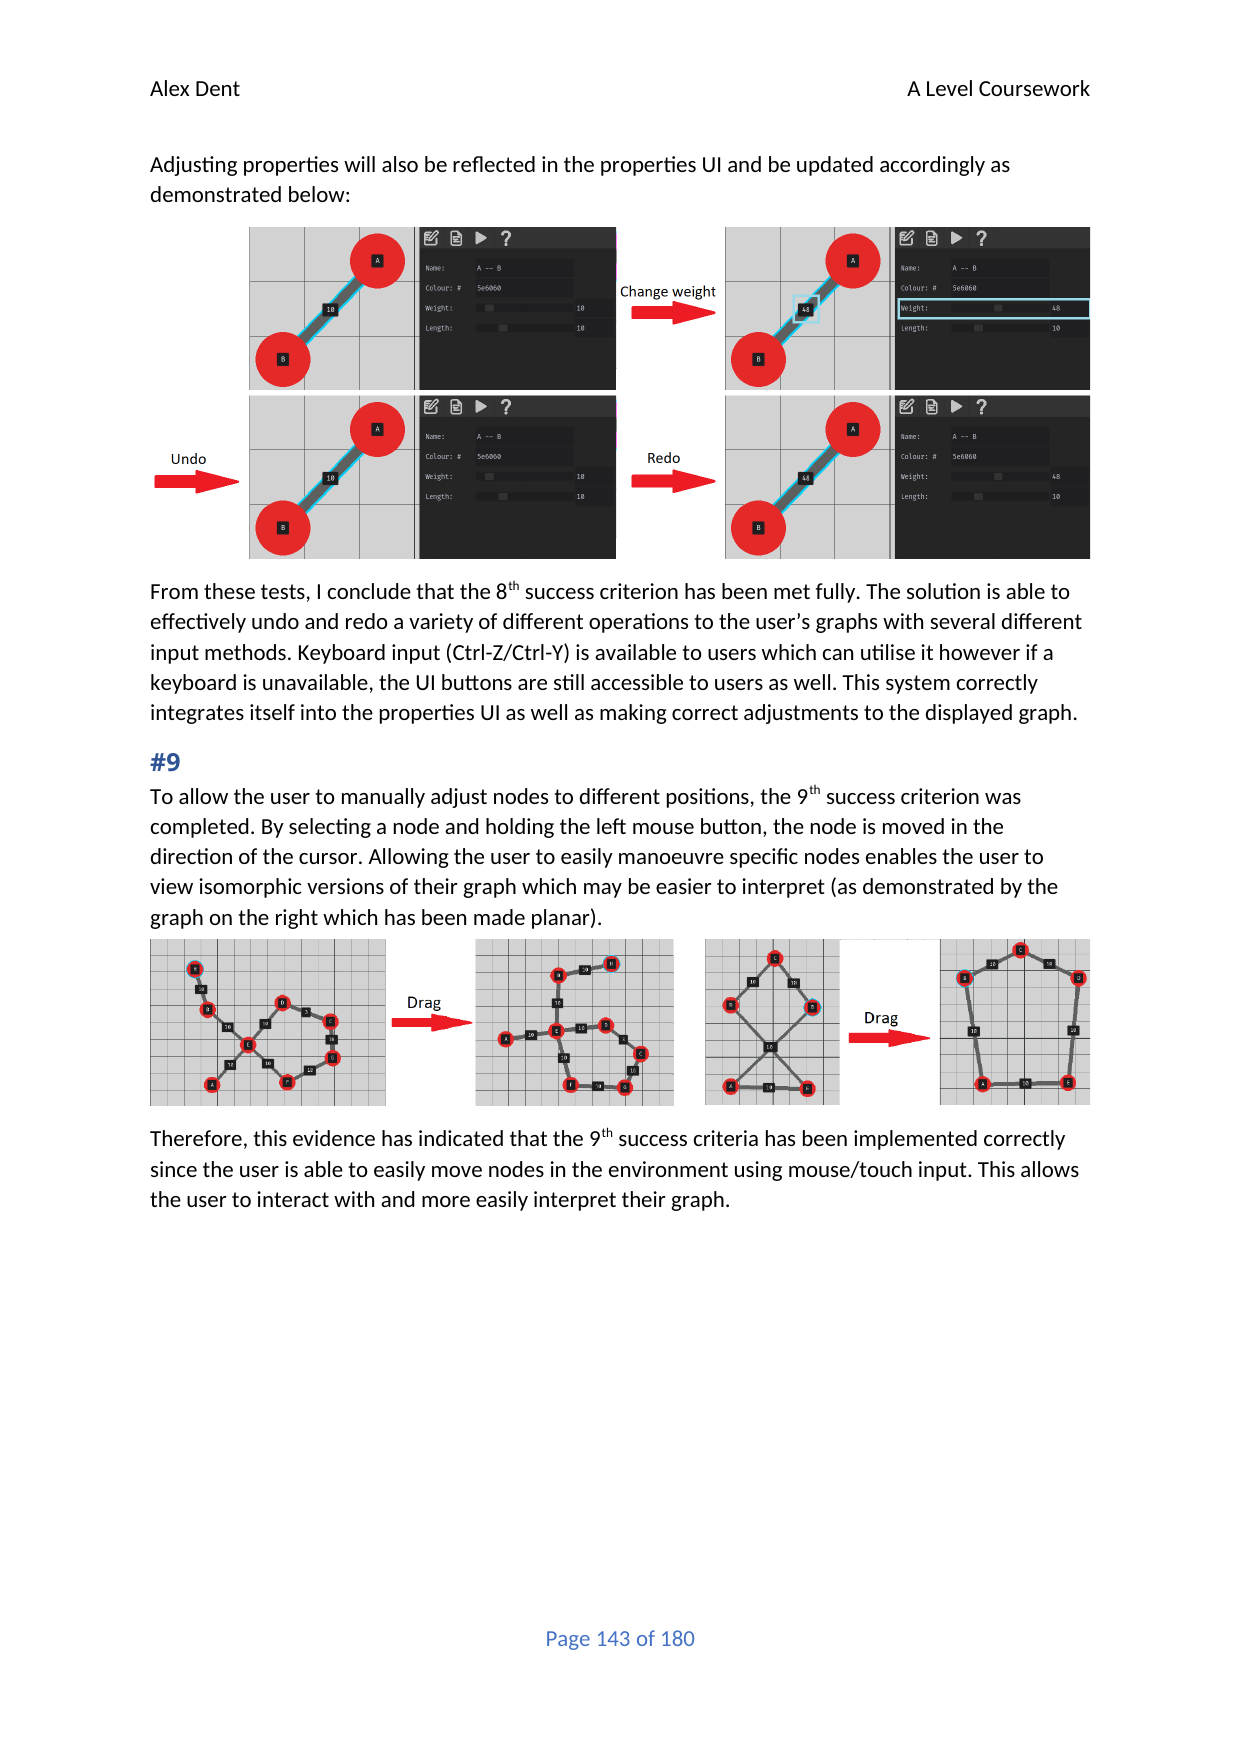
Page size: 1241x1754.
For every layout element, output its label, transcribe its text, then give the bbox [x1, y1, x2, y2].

picture [150, 227, 1091, 559]
text From these tests, I conclude that the 8th success criterion has been met fully. The solution is able to effectively undo and redo a variety of different operations to the user’s graphs with several different input methods. Keyboard input (Ctrl-Z/Ctrl-Y) is available to users which can utilise it however if a keyboard is unavailable, the UI buttons are still accessible to users as well. This system correctly integrates itself into the properties UI as well as making correct adjustments to the displayed graph. [150, 577, 1090, 726]
subtitle #9 [150, 745, 1090, 779]
text To allow the user to manually adjust nodes to different positions, the 9th success criterion was completed. By selecting a node and holding the left mouse button, the node is moved in the direction of the cursor. Allowing the user to easily manoeuvre specific nodes enables the user to view isomorphic versions of their graph which may be easier to interpret (as demonstrated by the graph on the right which has been made planar). [150, 782, 1090, 931]
text Adjusting properties will also be reflected in the properties UI and be updated accordingly as demonstrated below: [150, 150, 1090, 208]
picture [150, 939, 674, 1106]
picture [705, 939, 1091, 1105]
